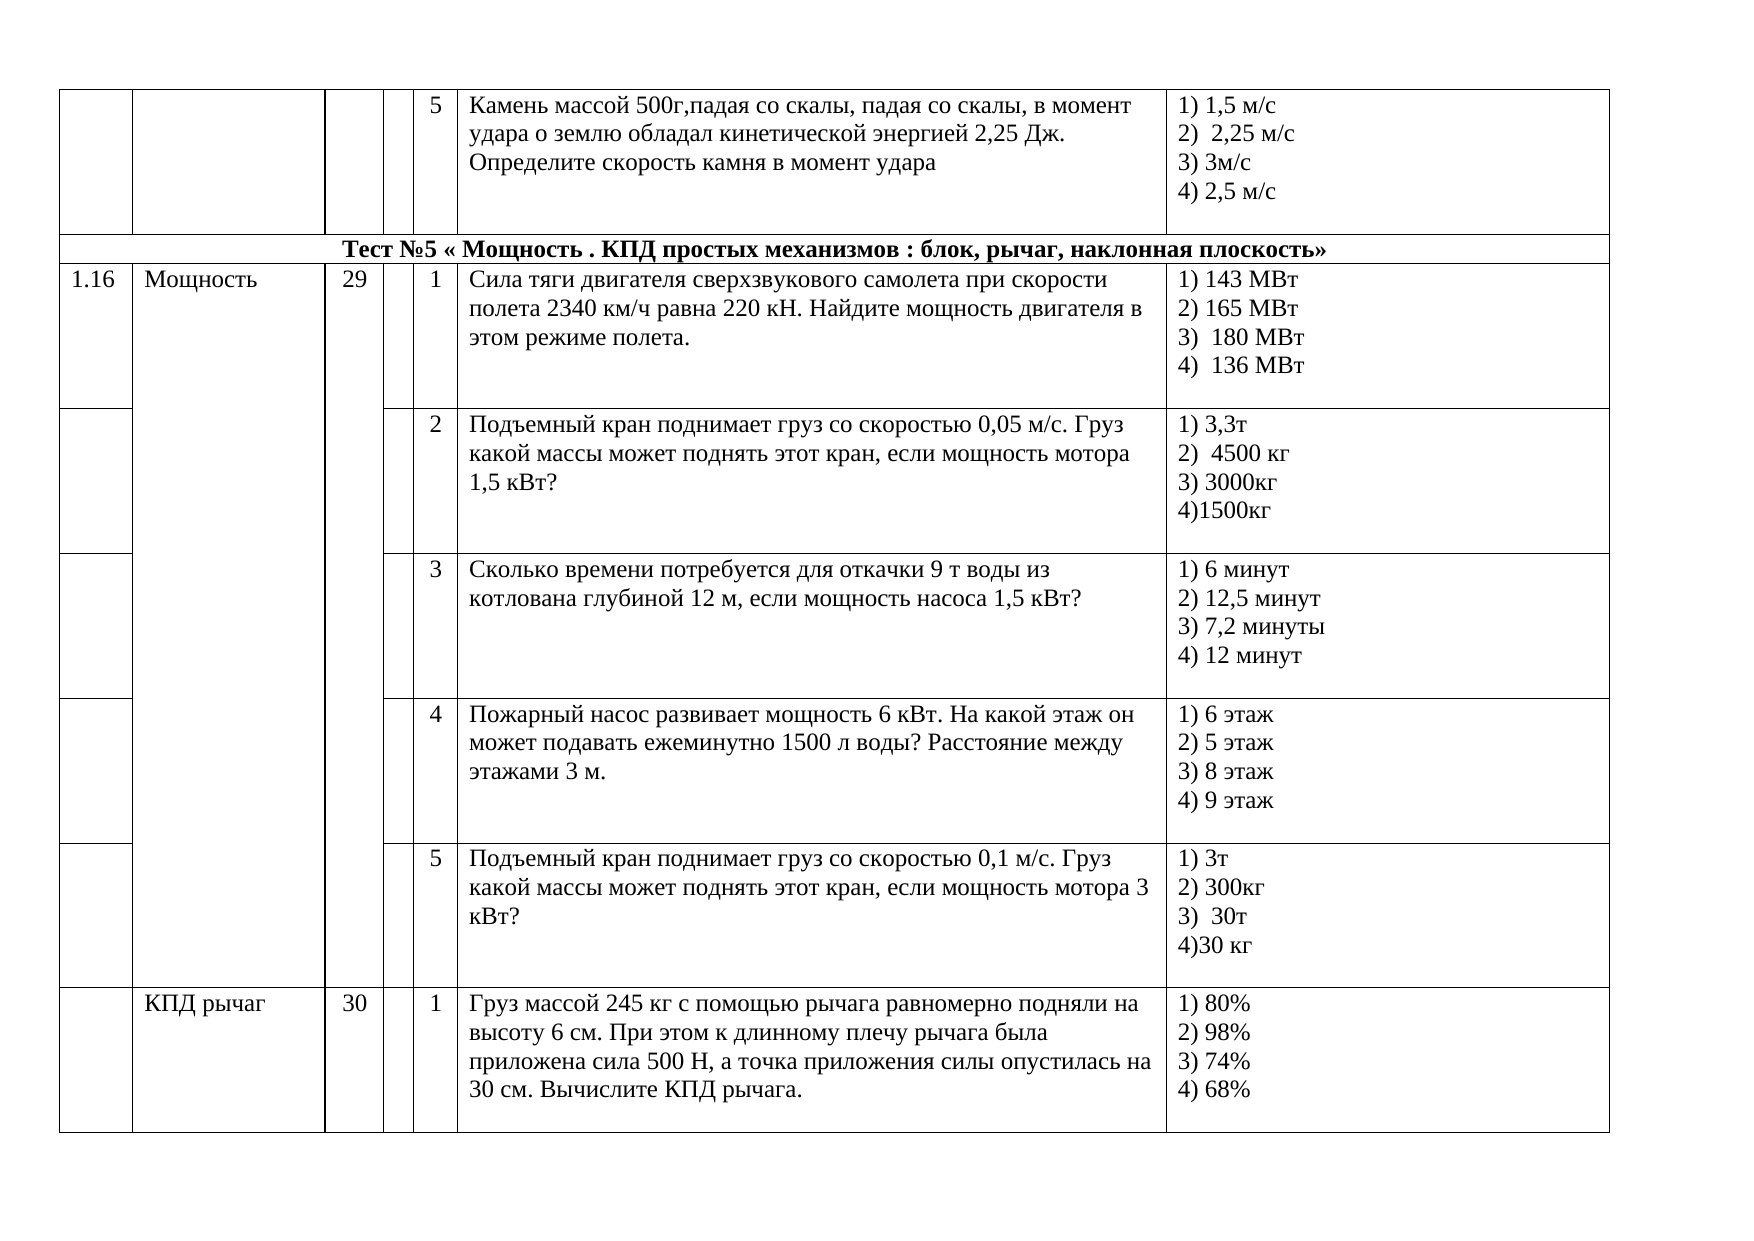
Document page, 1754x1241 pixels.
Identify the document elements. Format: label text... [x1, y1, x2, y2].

table_cell [60, 409, 132, 553]
table_cell 1) 3,3т 2) 4500 кг 3) 3000кг 4)1500кг [1167, 409, 1609, 553]
table_cell [384, 90, 413, 233]
table_cell [133, 90, 324, 233]
table_cell [384, 409, 413, 553]
table_cell 5 [414, 90, 457, 233]
table_cell 1) 3т 2) 300кг 3) 30т 4)30 кг [1167, 844, 1609, 987]
table_cell 29 [326, 264, 383, 987]
table_cell [384, 264, 413, 408]
table_cell 1) 6 минут 2) 12,5 минут 3) 7,2 минуты 4) 12 минут [1167, 554, 1609, 698]
table_cell 5 [414, 844, 457, 987]
table_cell 1) 6 этаж 2) 5 этаж 3) 8 этаж 4) 9 этаж [1167, 699, 1609, 842]
table_cell 1 [414, 988, 457, 1132]
table_cell Груз массой 245 кг с помощью рычага равномерно подняли на высоту 6 см. При этом к длинному плечу рычага была приложена сила 500 Н, а точка приложения силы опустилась на 30 см. Вычислите КПД рычага. [458, 988, 1166, 1132]
table_cell 1.16 [60, 264, 132, 408]
table_cell [384, 844, 413, 987]
table_cell 30 [326, 988, 383, 1132]
table_cell 1) 143 МВт 2) 165 МВт 3) 180 МВт 4) 136 МВт [1167, 264, 1609, 408]
table_cell КПД рычаг [133, 988, 324, 1132]
table_cell [60, 844, 132, 987]
table_cell 1) 80% 2) 98% 3) 74% 4) 68% [1167, 988, 1609, 1132]
table_cell [384, 988, 413, 1132]
table_cell [60, 699, 132, 842]
table_cell Мощность [133, 264, 324, 987]
table_cell Камень массой 500г,падая со скалы, падая со скалы, в момент удара о землю обладал кинетической энергией 2,25 Дж. Определите скорость камня в момент удара [458, 90, 1166, 233]
table_cell [384, 699, 413, 842]
table_cell Пожарный насос развивает мощность 6 кВт. На какой этаж он может подавать ежеминутно 1500 л воды? Расстояние между этажами 3 м. [458, 699, 1166, 842]
table_cell 2 [414, 409, 457, 553]
table_cell 1) 1,5 м/с 2) 2,25 м/с 3) 3м/с 4) 2,5 м/с [1167, 90, 1609, 233]
table_cell [60, 554, 132, 698]
table_cell Сила тяги двигателя сверхзвукового самолета при скорости полета 2340 км/ч равна 220 кН. Найдите мощность двигателя в этом режиме полета. [458, 264, 1166, 408]
table_cell Тест №5 « Мощность . КПД простых механизмов : блок, рычаг, наклонная плоскость» [60, 235, 1609, 263]
table_cell 3 [414, 554, 457, 698]
table_cell [384, 554, 413, 698]
table_cell [60, 90, 132, 233]
table_cell Сколько времени потребуется для откачки 9 т воды из котлована глубиной 12 м, если мощность насоса 1,5 кВт? [458, 554, 1166, 698]
table_cell Подъемный кран поднимает груз со скоростью 0,05 м/с. Груз какой массы может поднять этот кран, если мощность мотора 1,5 кВт? [458, 409, 1166, 553]
table_cell 4 [414, 699, 457, 842]
table_cell [326, 90, 383, 233]
table_cell 1 [414, 264, 457, 408]
table_cell [60, 988, 132, 1132]
table_cell Подъемный кран поднимает груз со скоростью 0,1 м/с. Груз какой массы может поднять этот кран, если мощность мотора 3 кВт? [458, 844, 1166, 987]
